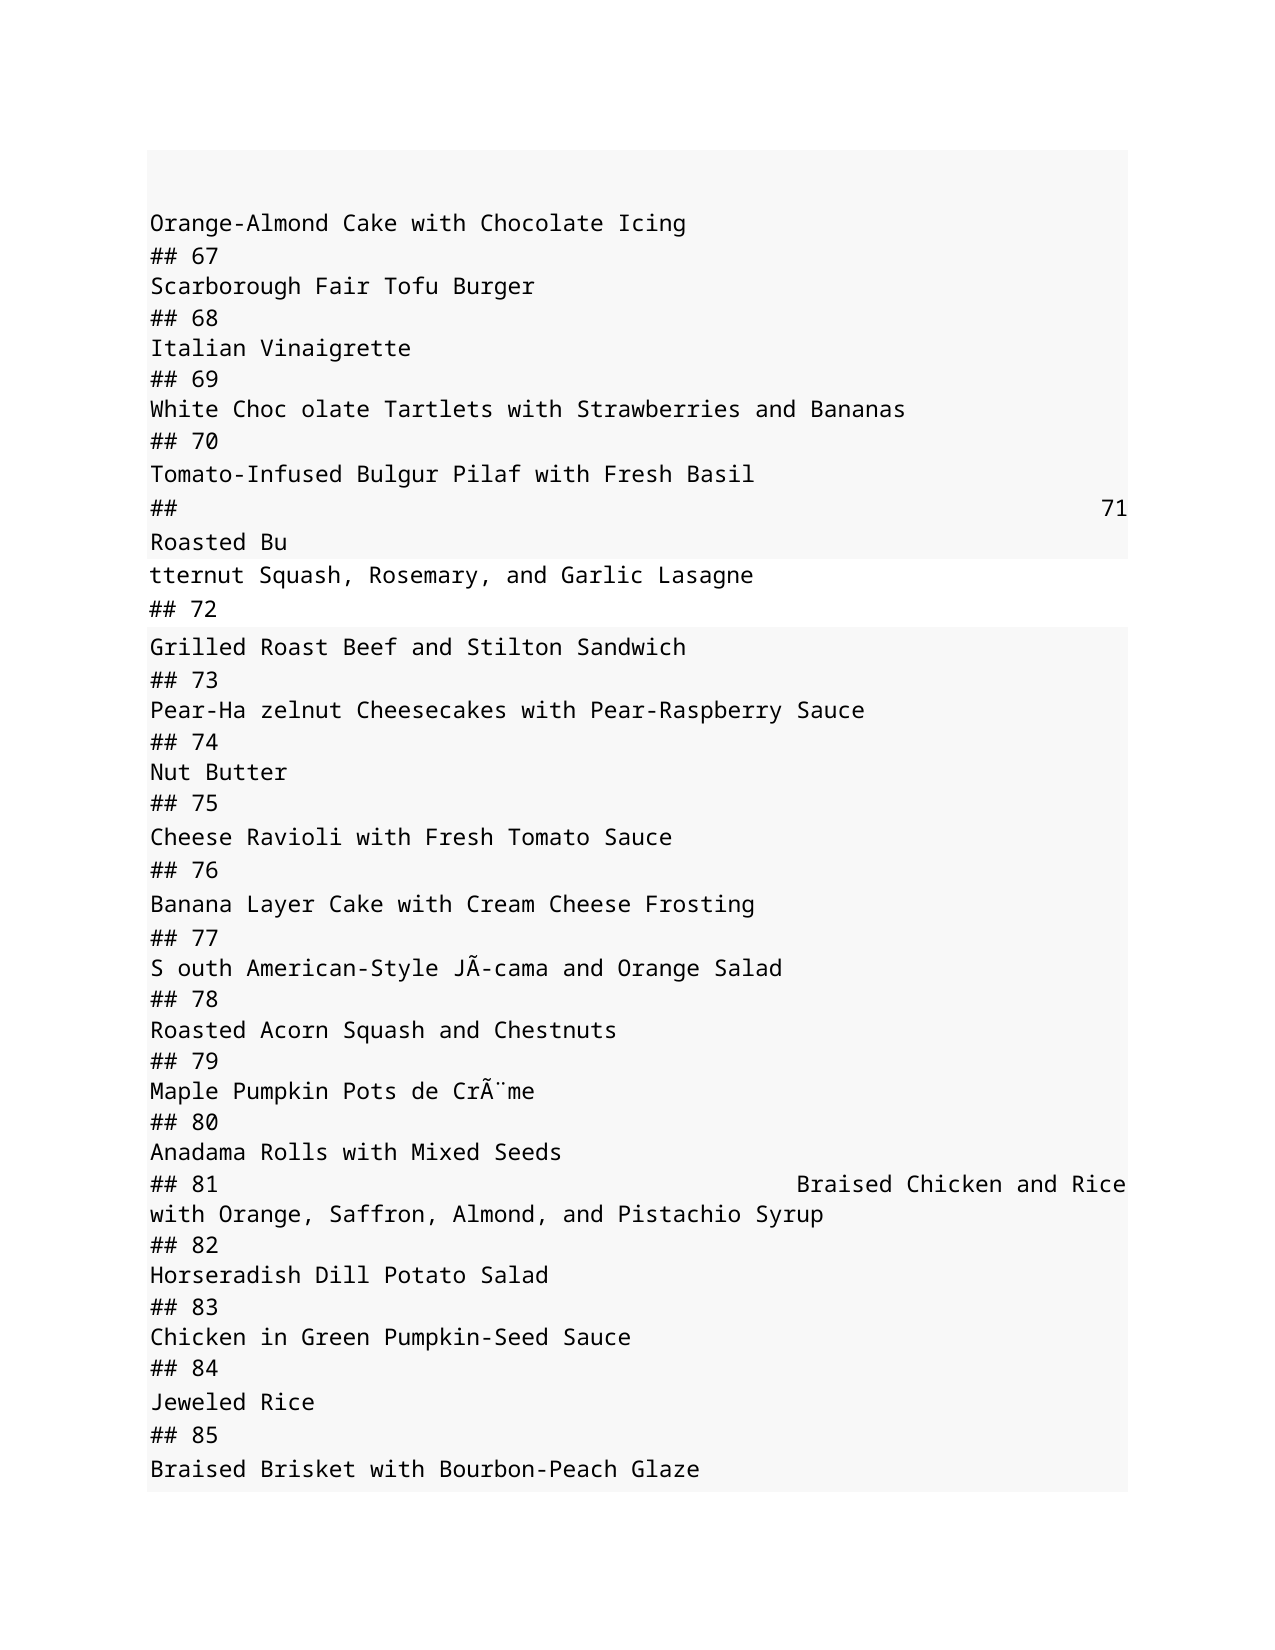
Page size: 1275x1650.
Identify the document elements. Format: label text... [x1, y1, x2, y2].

text tternut Squash, Rosemary, and Garlic Lasagne [148, 559, 1275, 590]
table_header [147, 183, 1128, 559]
text ## 72 [148, 593, 1275, 624]
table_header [147, 627, 1128, 1492]
